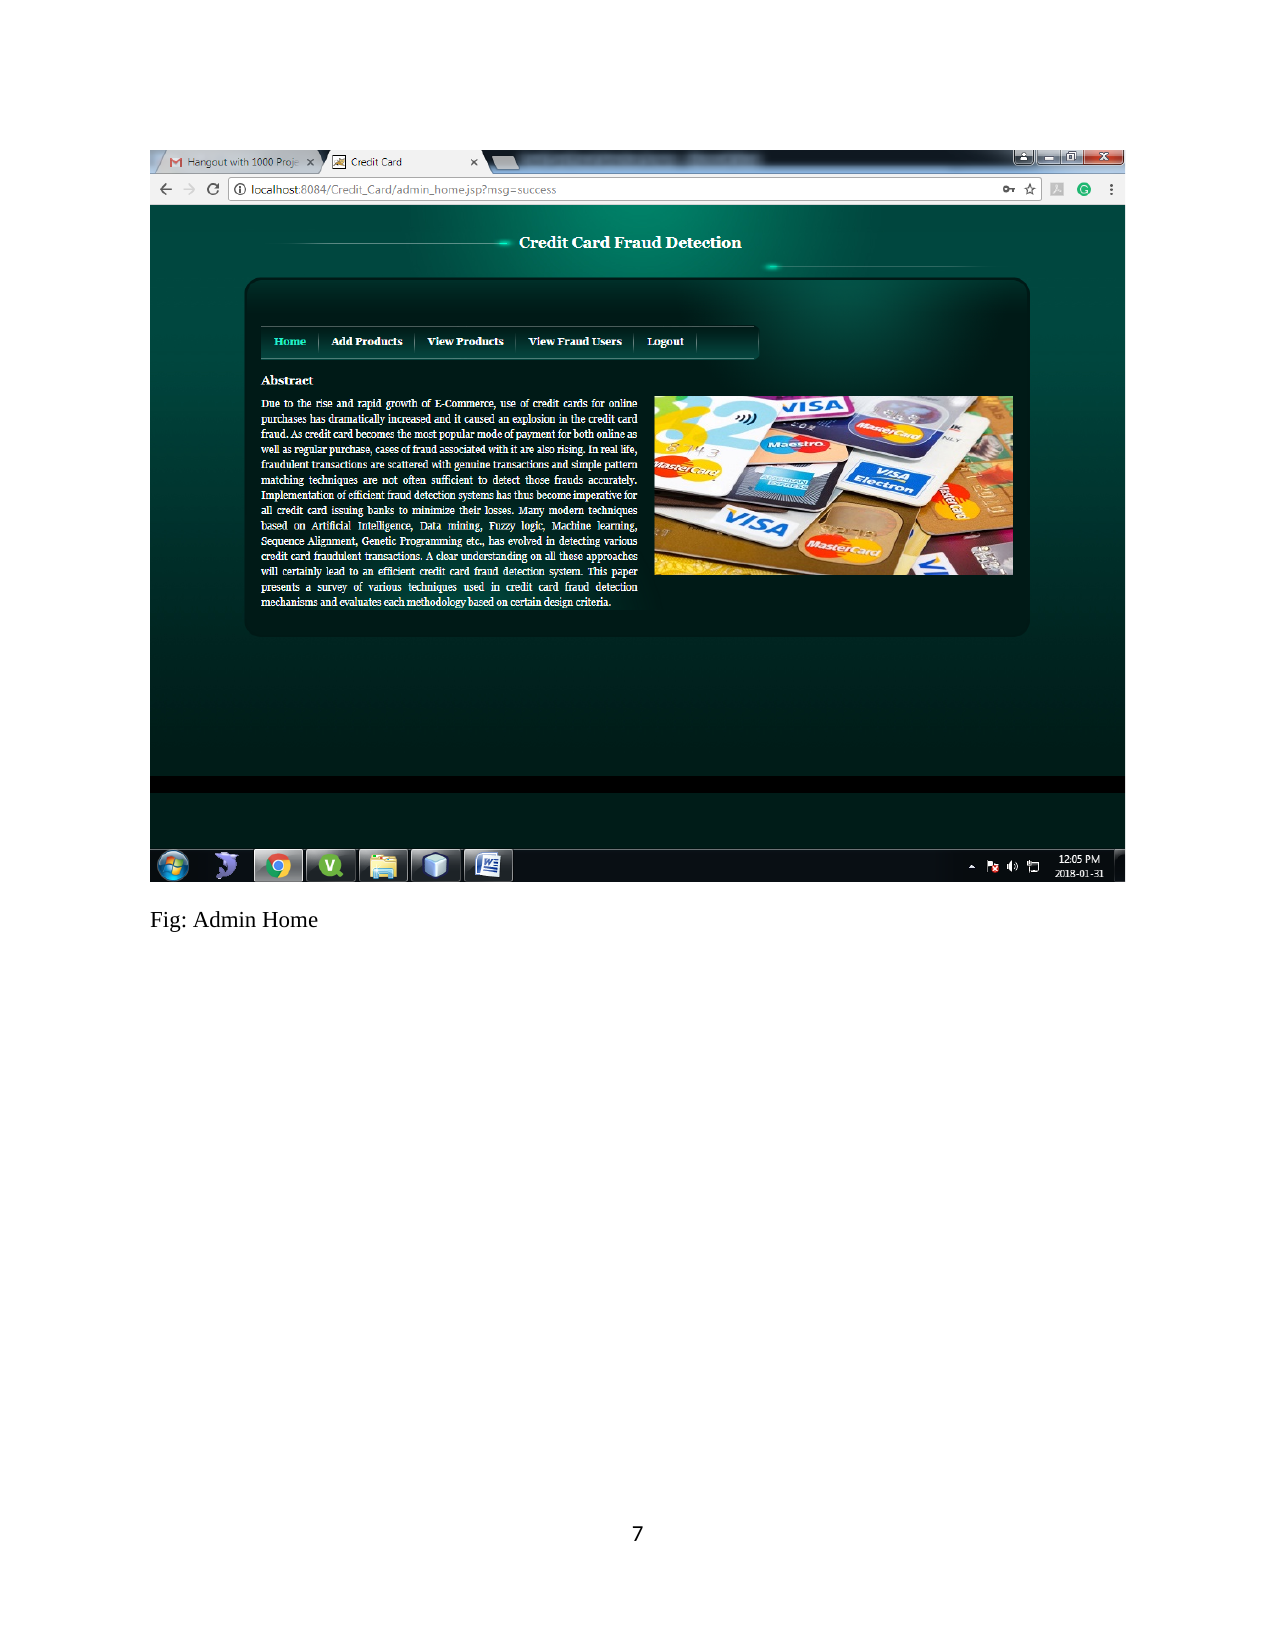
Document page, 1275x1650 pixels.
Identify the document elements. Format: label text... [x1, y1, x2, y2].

text Fig: Admin Home [150, 906, 1125, 933]
picture [150, 150, 1125, 882]
